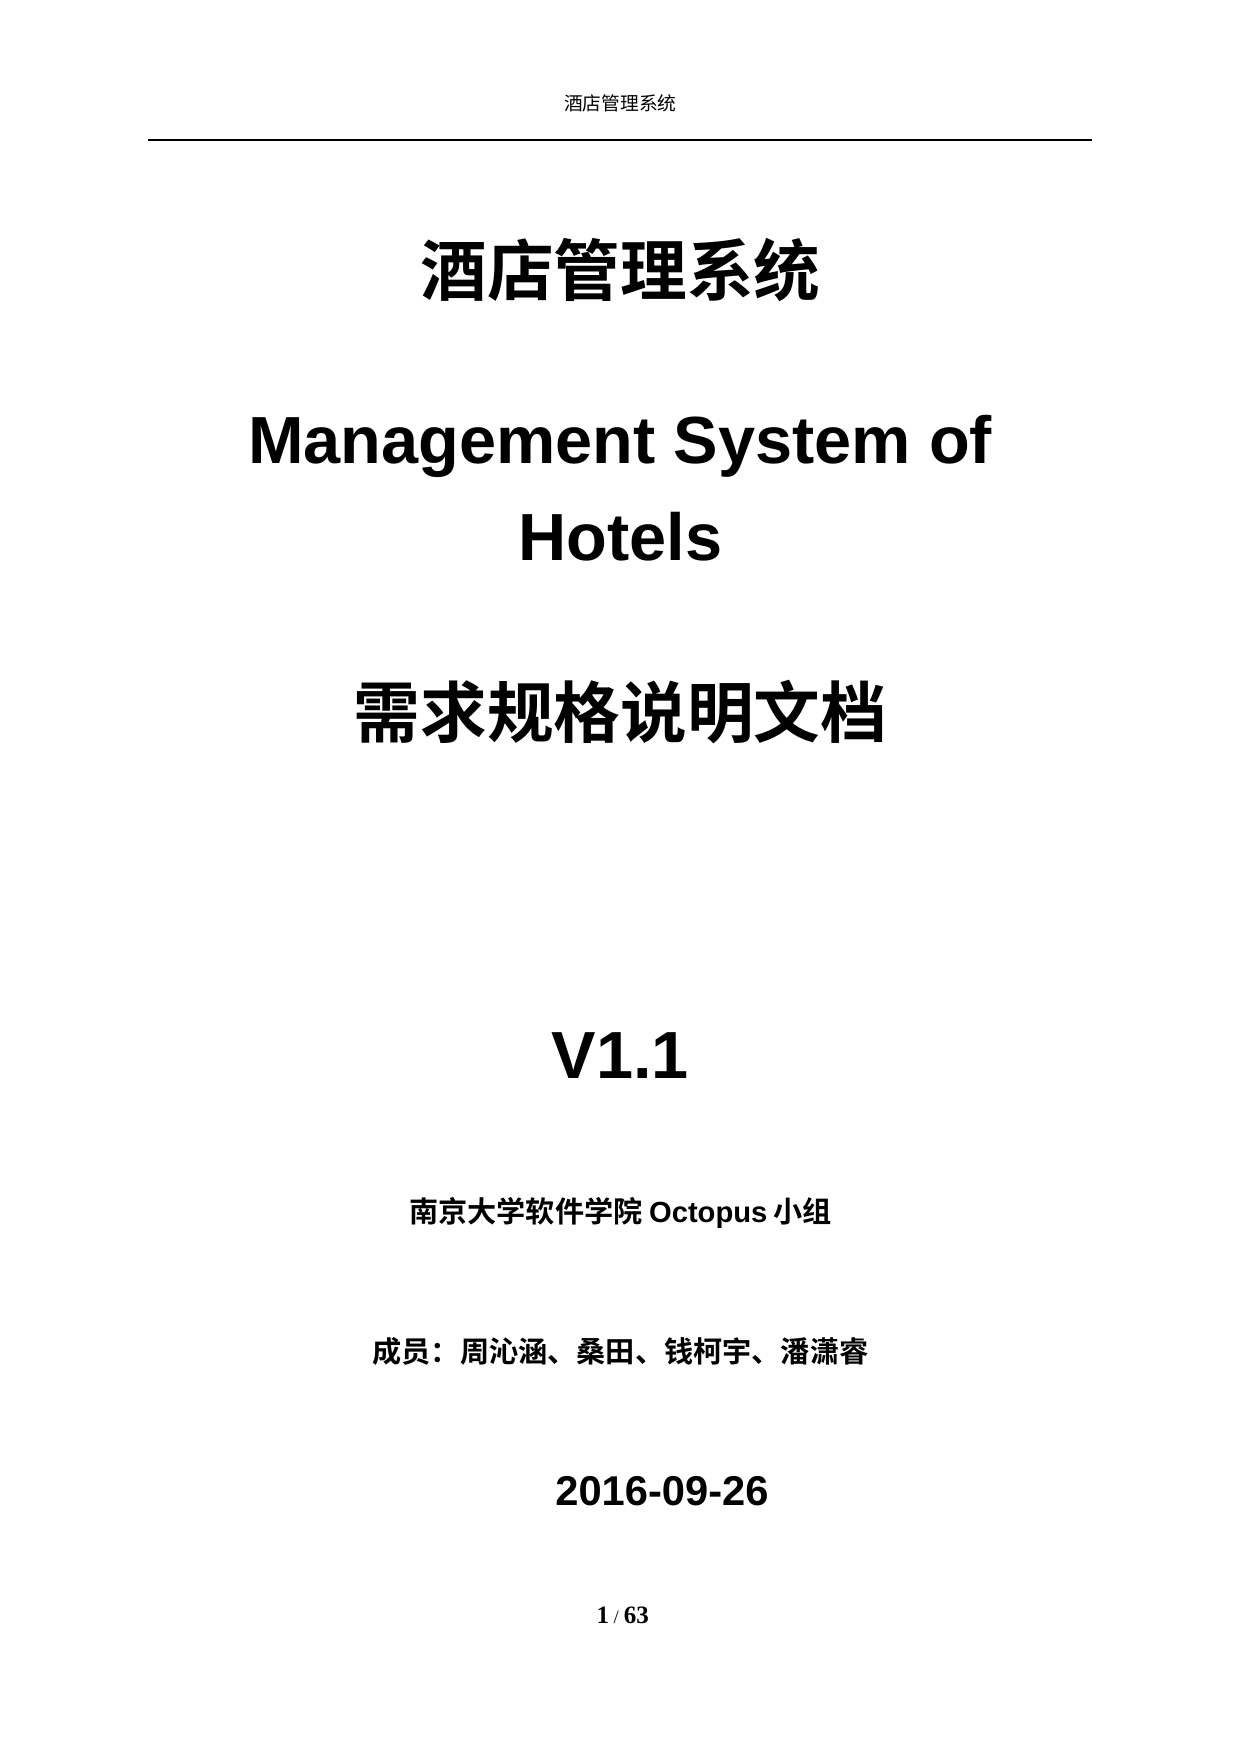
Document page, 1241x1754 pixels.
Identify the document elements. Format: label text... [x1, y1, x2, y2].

title 酒店管理系统 [148, 218, 1092, 315]
text 2016-09-26 [148, 1458, 1092, 1523]
title 需求规格说明文档 [148, 660, 1092, 758]
title Management System of Hotels [148, 390, 1092, 585]
title V1.1 [148, 1005, 1092, 1103]
text 成员：周沁涵、桑田、钱柯宇、潘潇睿 [148, 1318, 1092, 1383]
text 南京大学软件学院 Octopus小组 [148, 1178, 1092, 1243]
